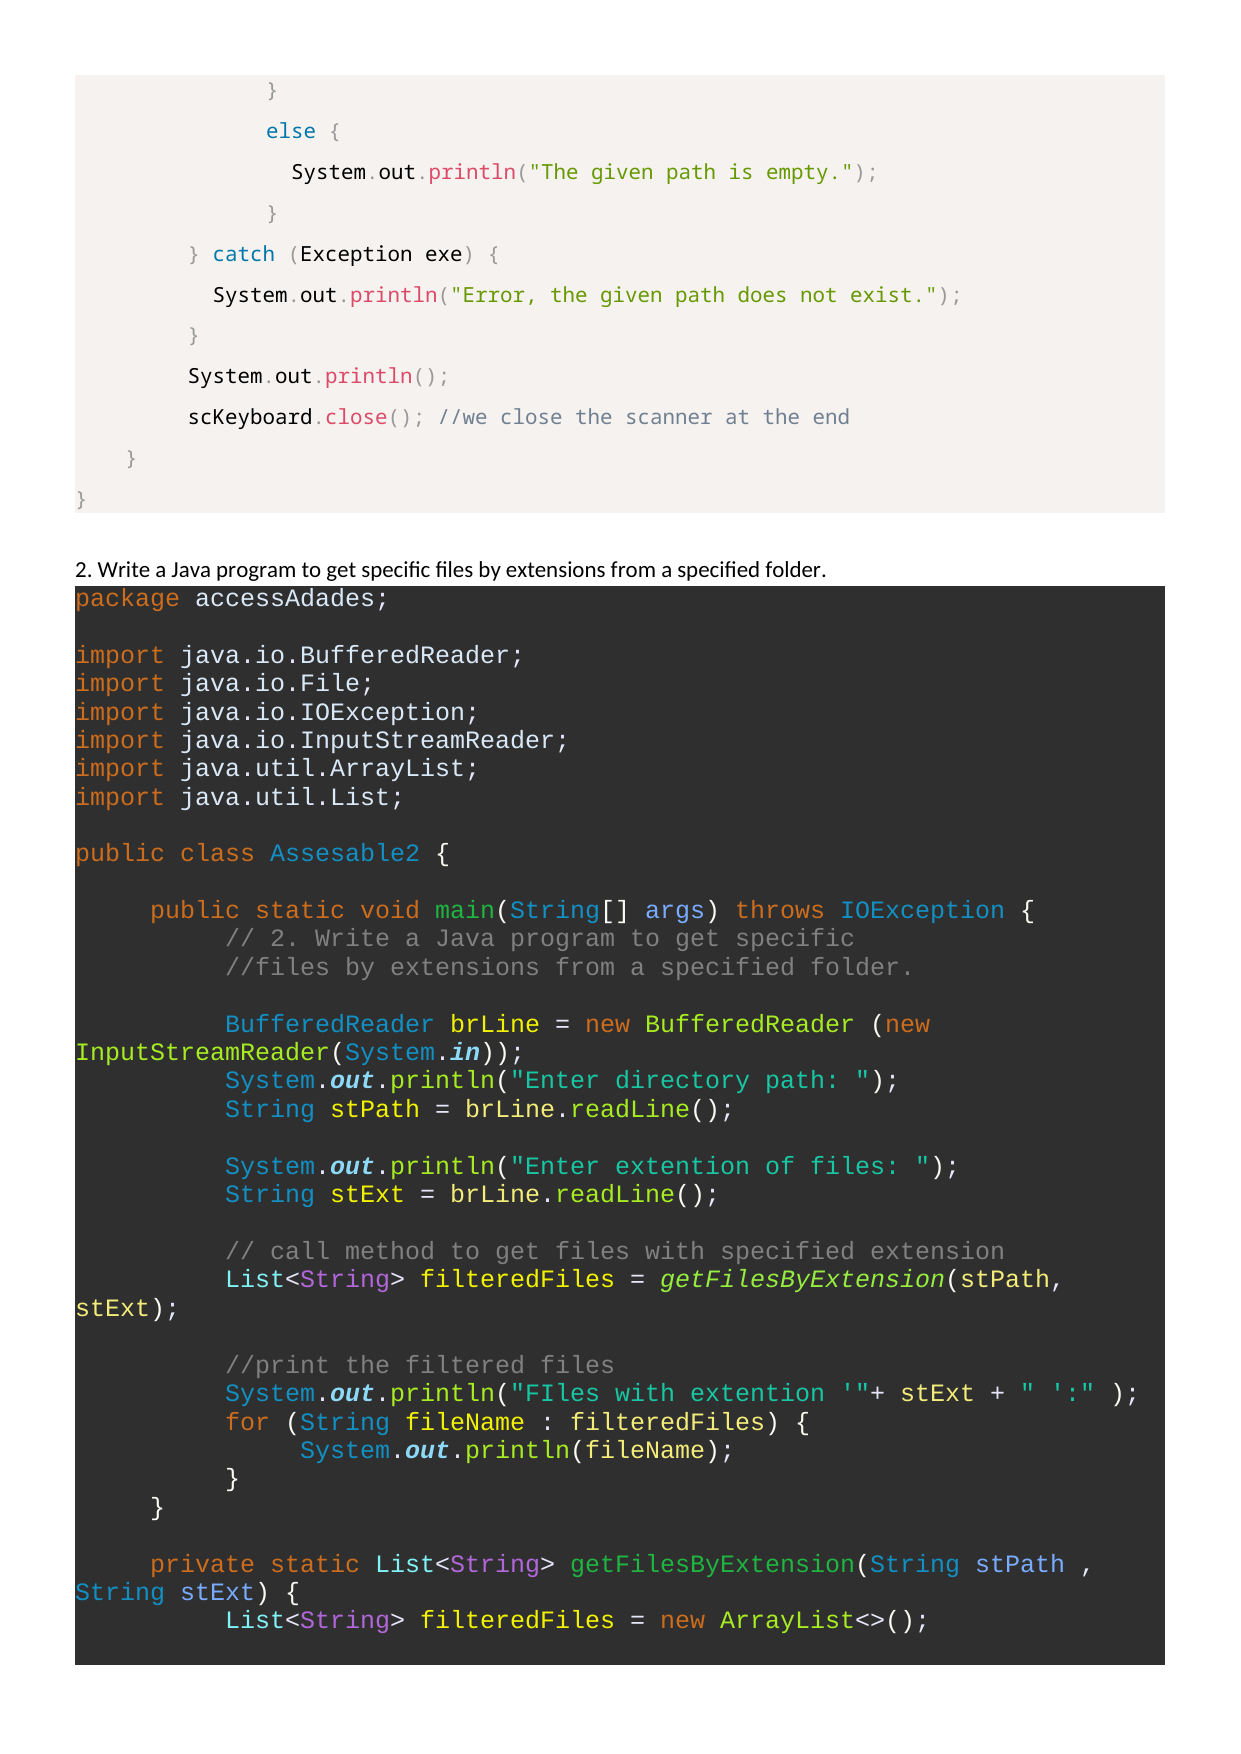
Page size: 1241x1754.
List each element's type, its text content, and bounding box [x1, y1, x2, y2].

text import java.io.IOException; [75, 699, 1165, 727]
text for (String fileName : filteredFiles) { [75, 1409, 1165, 1437]
text } [75, 1466, 1165, 1494]
text //files by extensions from a specified folder. [75, 954, 1165, 982]
text System.out.println("Enter directory path: "); [75, 1068, 1165, 1096]
text List<String> filteredFiles = new ArrayList<>(); [75, 1608, 1165, 1636]
text } [75, 321, 1165, 349]
text // 2. Write a Java program to get specific [75, 926, 1165, 954]
text } [75, 443, 1165, 472]
text else { [75, 116, 1165, 144]
text public static void main(String[] args) throws IOException { [75, 897, 1165, 926]
text } [75, 198, 1165, 226]
text String stExt = brLine.readLine(); [75, 1182, 1165, 1210]
text System.out.println("FIles with extention '"+ stExt + " ':" ); [75, 1381, 1165, 1409]
text } [75, 75, 1165, 103]
text import java.io.File; [75, 671, 1165, 699]
text // call method to get files with specified extension [75, 1239, 1165, 1267]
text import java.util.ArrayList; [75, 756, 1165, 784]
text List<String> filteredFiles = getFilesByExtension(stPath, stExt); [75, 1267, 1165, 1324]
text public class Assesable2 { [75, 841, 1165, 869]
text private static List<String> getFilesByExtension(String stPath , String stExt) { [75, 1551, 1165, 1608]
text //print the filtered files [75, 1352, 1165, 1381]
text System.out.println(fileName); [75, 1437, 1165, 1466]
text BufferedReader brLine = new BufferedReader (new InputStreamReader(System.in)); [75, 1011, 1165, 1068]
text 2. Write a Java program to get specific files by extensions from a specified folder. [75, 556, 1165, 583]
text System.out.println(); [75, 362, 1165, 390]
text } [75, 484, 1165, 513]
text } [75, 1494, 1165, 1522]
text import java.io.BufferedReader; [75, 642, 1165, 671]
text scKeyboard.close(); //we close the scanner at the end [75, 402, 1165, 431]
text System.out.println("Error, the given path does not exist."); [75, 280, 1165, 308]
text String stPath = brLine.readLine(); [75, 1096, 1165, 1124]
text package accessAdades; [75, 586, 1165, 614]
text System.out.println("Enter extention of files: "); [75, 1153, 1165, 1182]
text System.out.println("The given path is empty."); [75, 157, 1165, 185]
text } catch (Exception exe) { [75, 239, 1165, 267]
text import java.io.InputStreamReader; [75, 727, 1165, 756]
text import java.util.List; [75, 784, 1165, 812]
